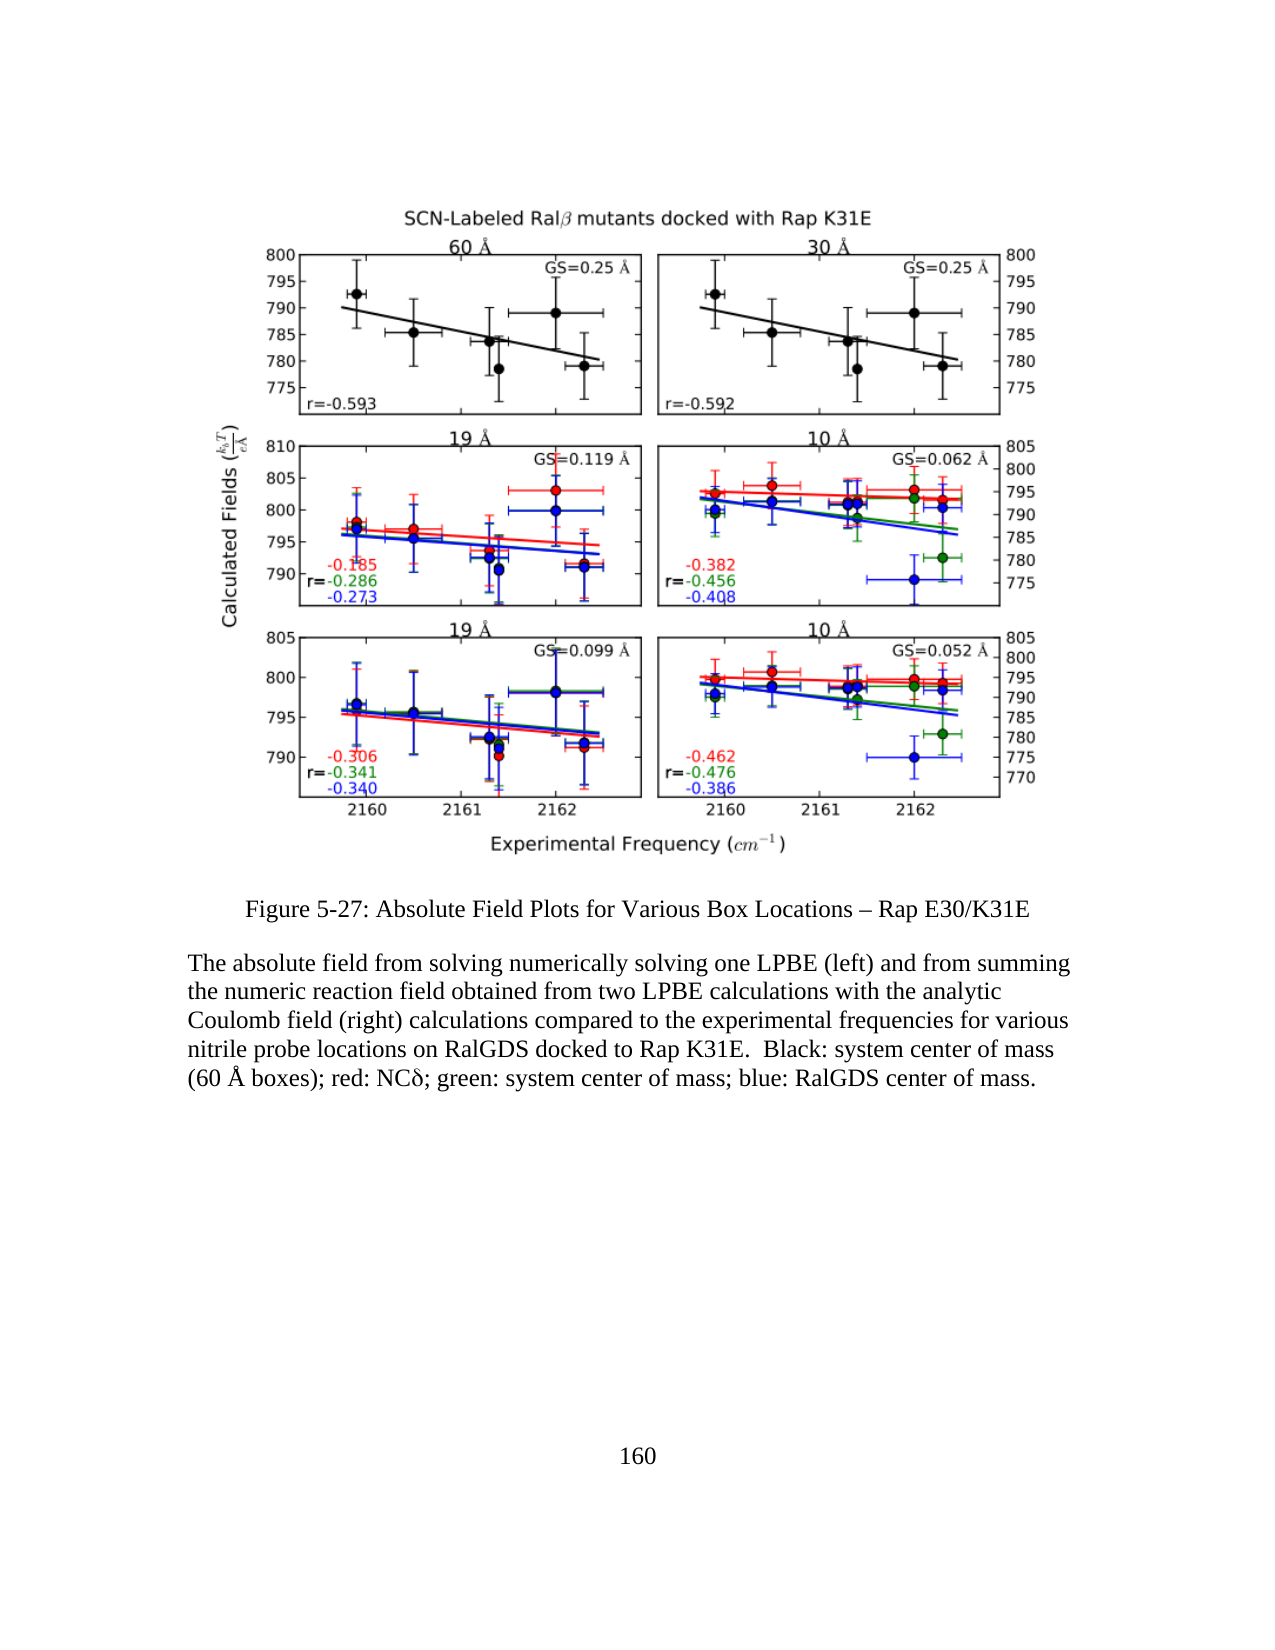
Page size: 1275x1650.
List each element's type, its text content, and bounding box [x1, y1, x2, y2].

text The absolute field from solving numerically solving one LPBE (left) and from summing the numeric reaction field obtained from two LPBE calculations with the analytic Coulomb field (right) calculations compared to the experimental frequencies for various nitrile probe locations on RalGDS docked to Rap K31E. Black: system center of mass (60 Å boxes); red: NC; green: system center of mass; blue: RalGDS center of mass. [187, 948, 1087, 1091]
subtitle Figure 5-10: Absolute Field Plots for Various Box Locations – Rap E30/K31E [187, 894, 1087, 923]
